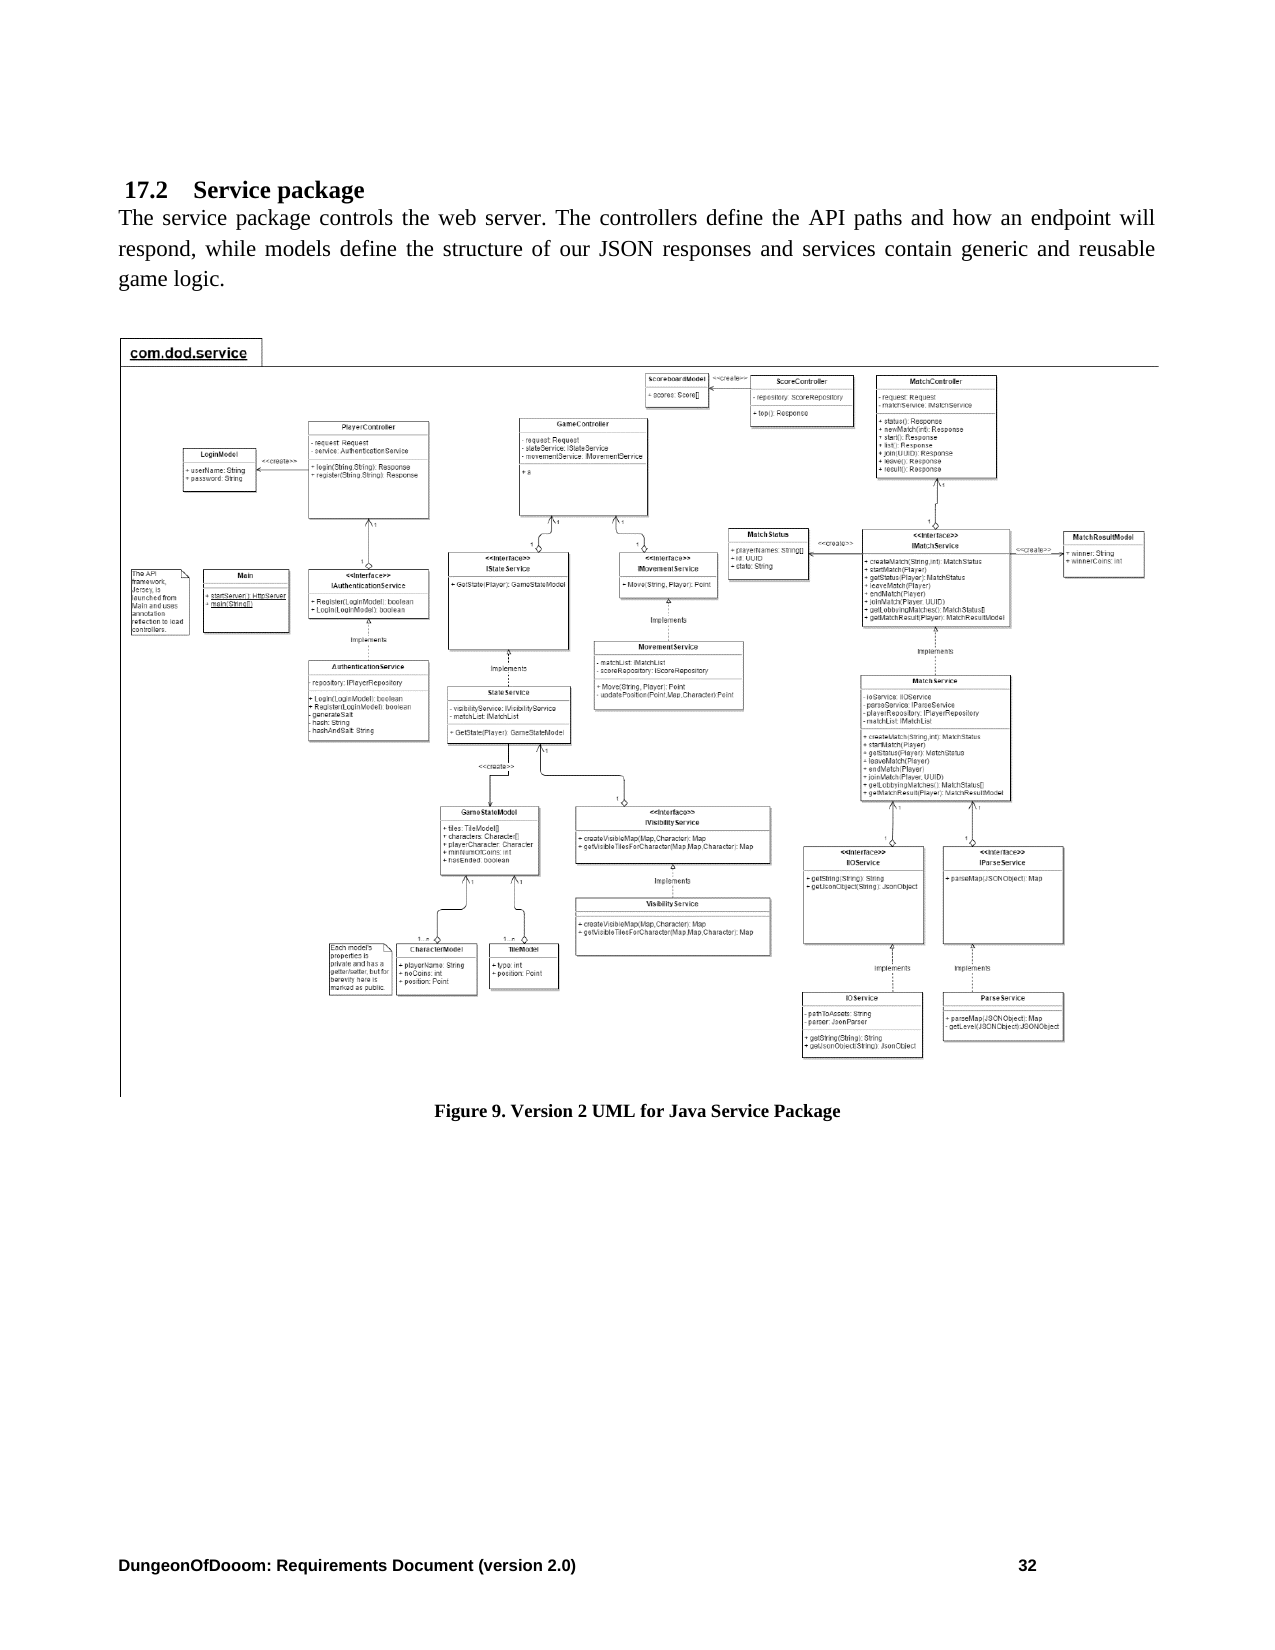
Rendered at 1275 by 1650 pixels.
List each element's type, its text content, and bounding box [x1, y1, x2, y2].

picture [118, 336, 1159, 1097]
text Service package [124, 176, 1157, 204]
text The service package controls the web server. The controllers define the API paths and how an endpoint will respond, while models define the structure of our JSON responses and services contain generic and reusable game logic. [118, 204, 1157, 291]
text Figure 9. Version 2 UML for Java Service Package [118, 1097, 1157, 1122]
